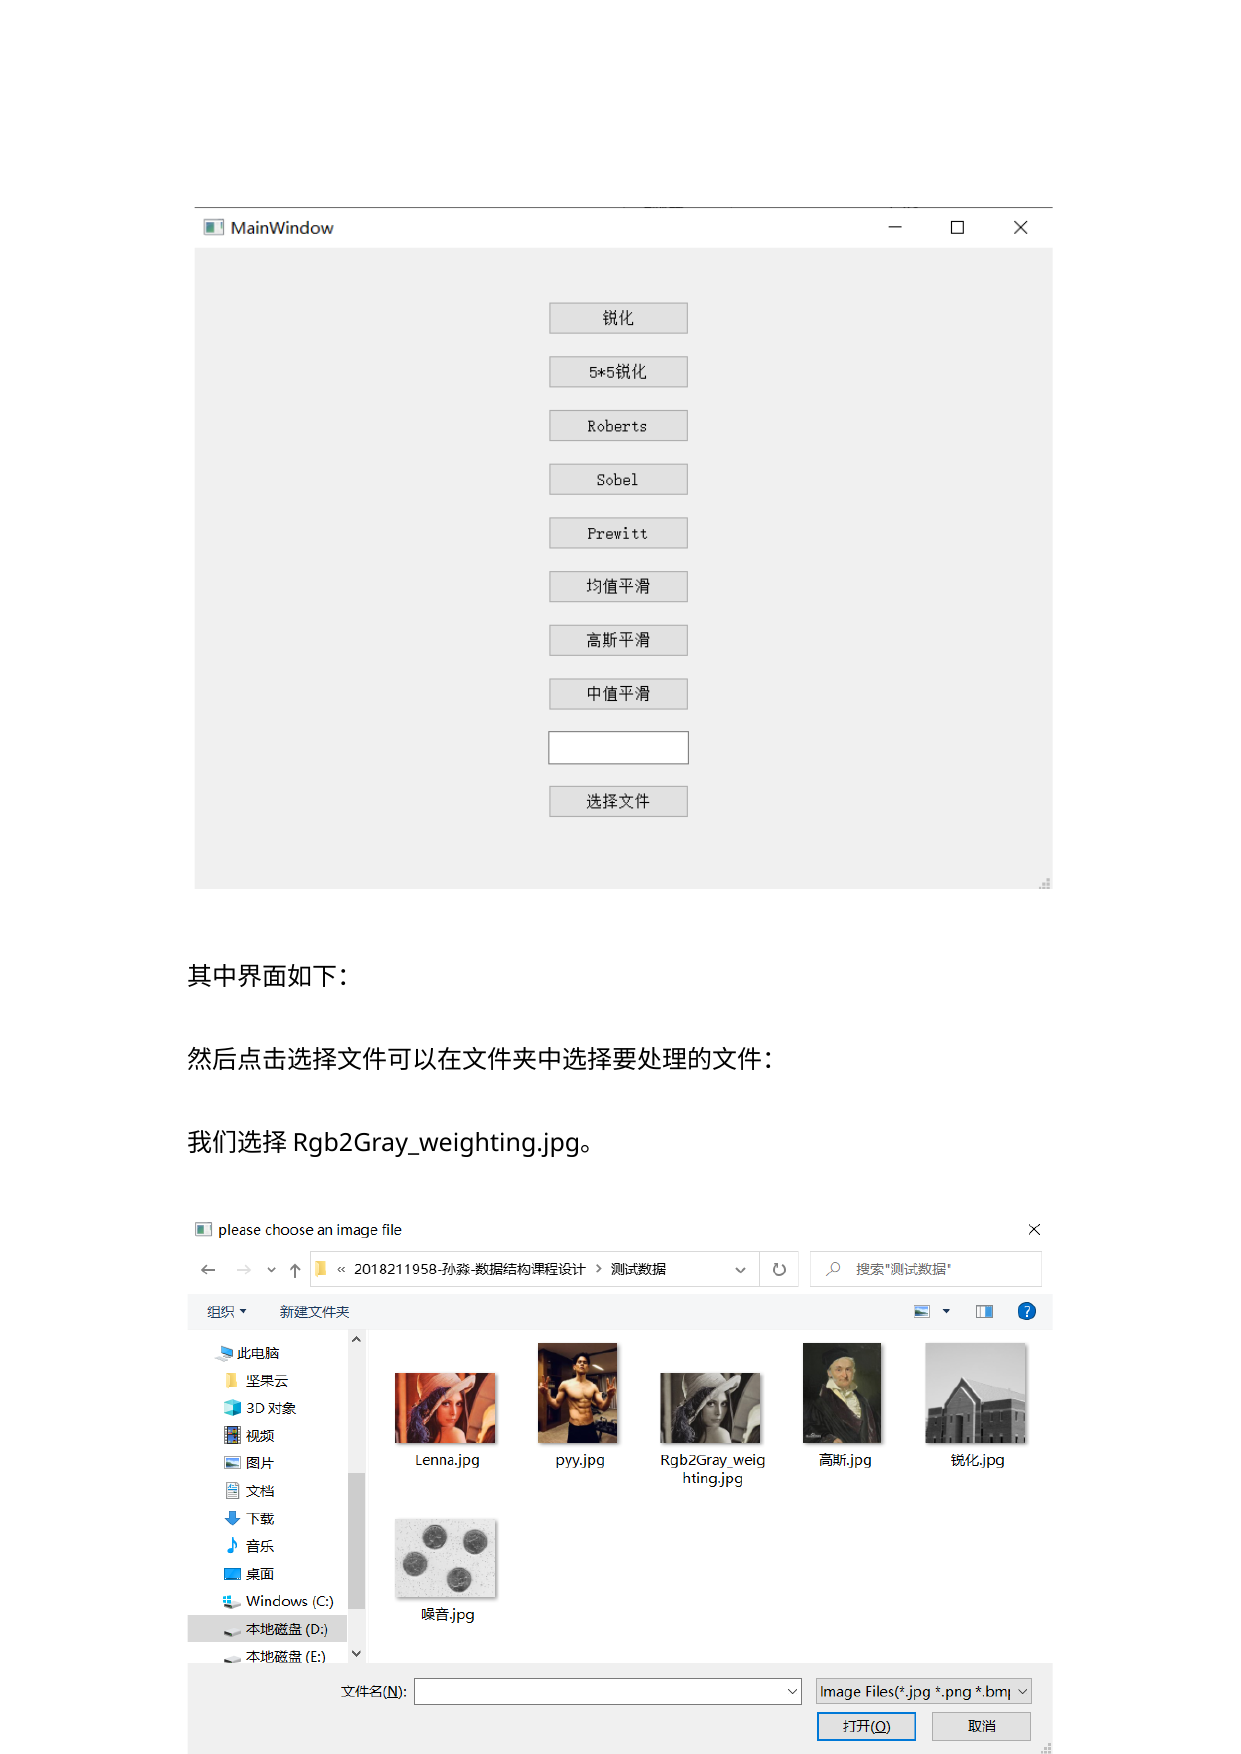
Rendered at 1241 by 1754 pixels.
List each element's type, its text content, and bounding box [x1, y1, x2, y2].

text 然后点击选择文件可以在文件夹中选择要处理的文件： [187, 1025, 1053, 1090]
text 我们选择Rgb2Gray_weighting.jpg。 [187, 1108, 1053, 1173]
picture [187, 1215, 1053, 1754]
picture [194, 207, 1053, 889]
